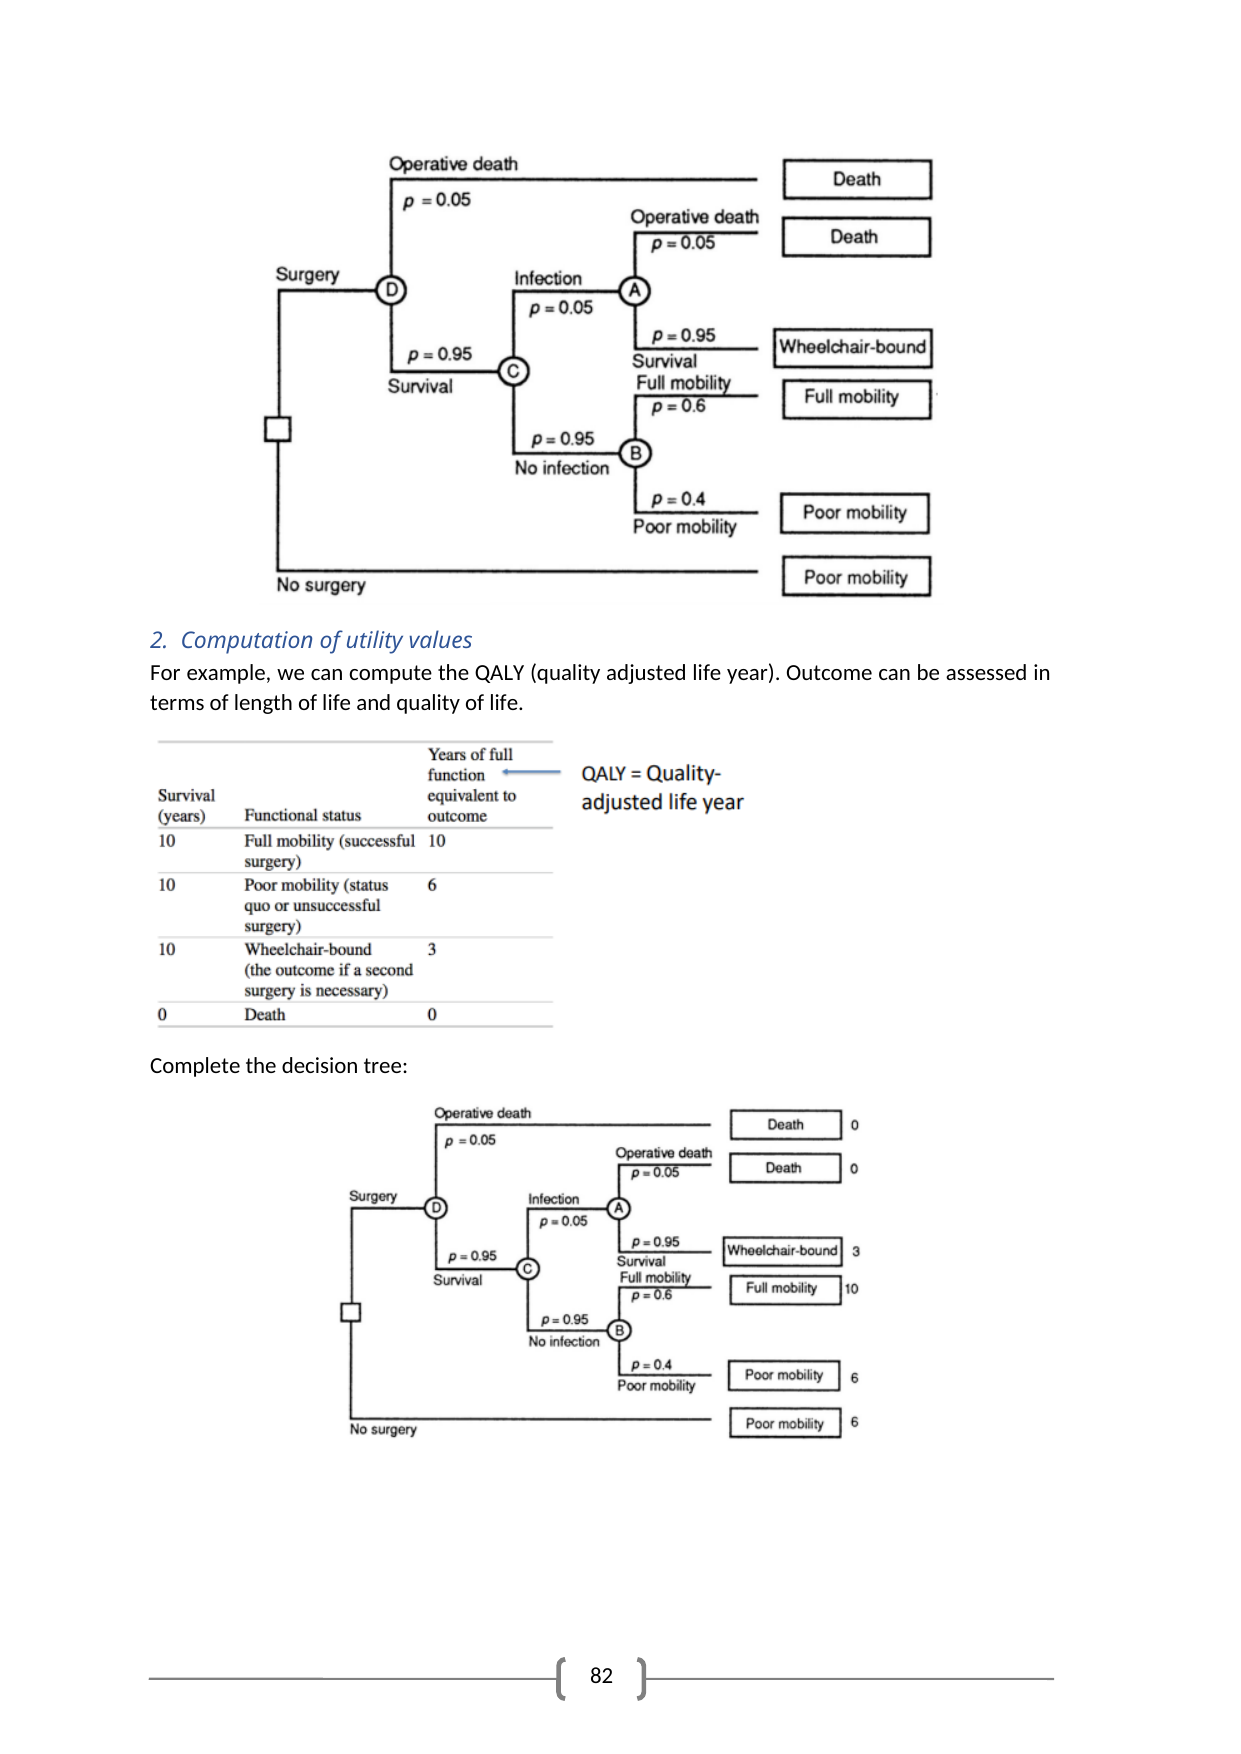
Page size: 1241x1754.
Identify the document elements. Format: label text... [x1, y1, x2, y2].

picture [330, 1097, 872, 1441]
picture [258, 150, 944, 605]
subtitle 2. Computation of utility values [150, 624, 1053, 655]
text For example, we can compute the QALY (quality adjusted life year). Outcome can be assessed in terms of length of life and quality of life. [150, 658, 1053, 716]
picture [150, 734, 753, 1033]
text Complete the decision tree: [150, 1051, 1053, 1079]
